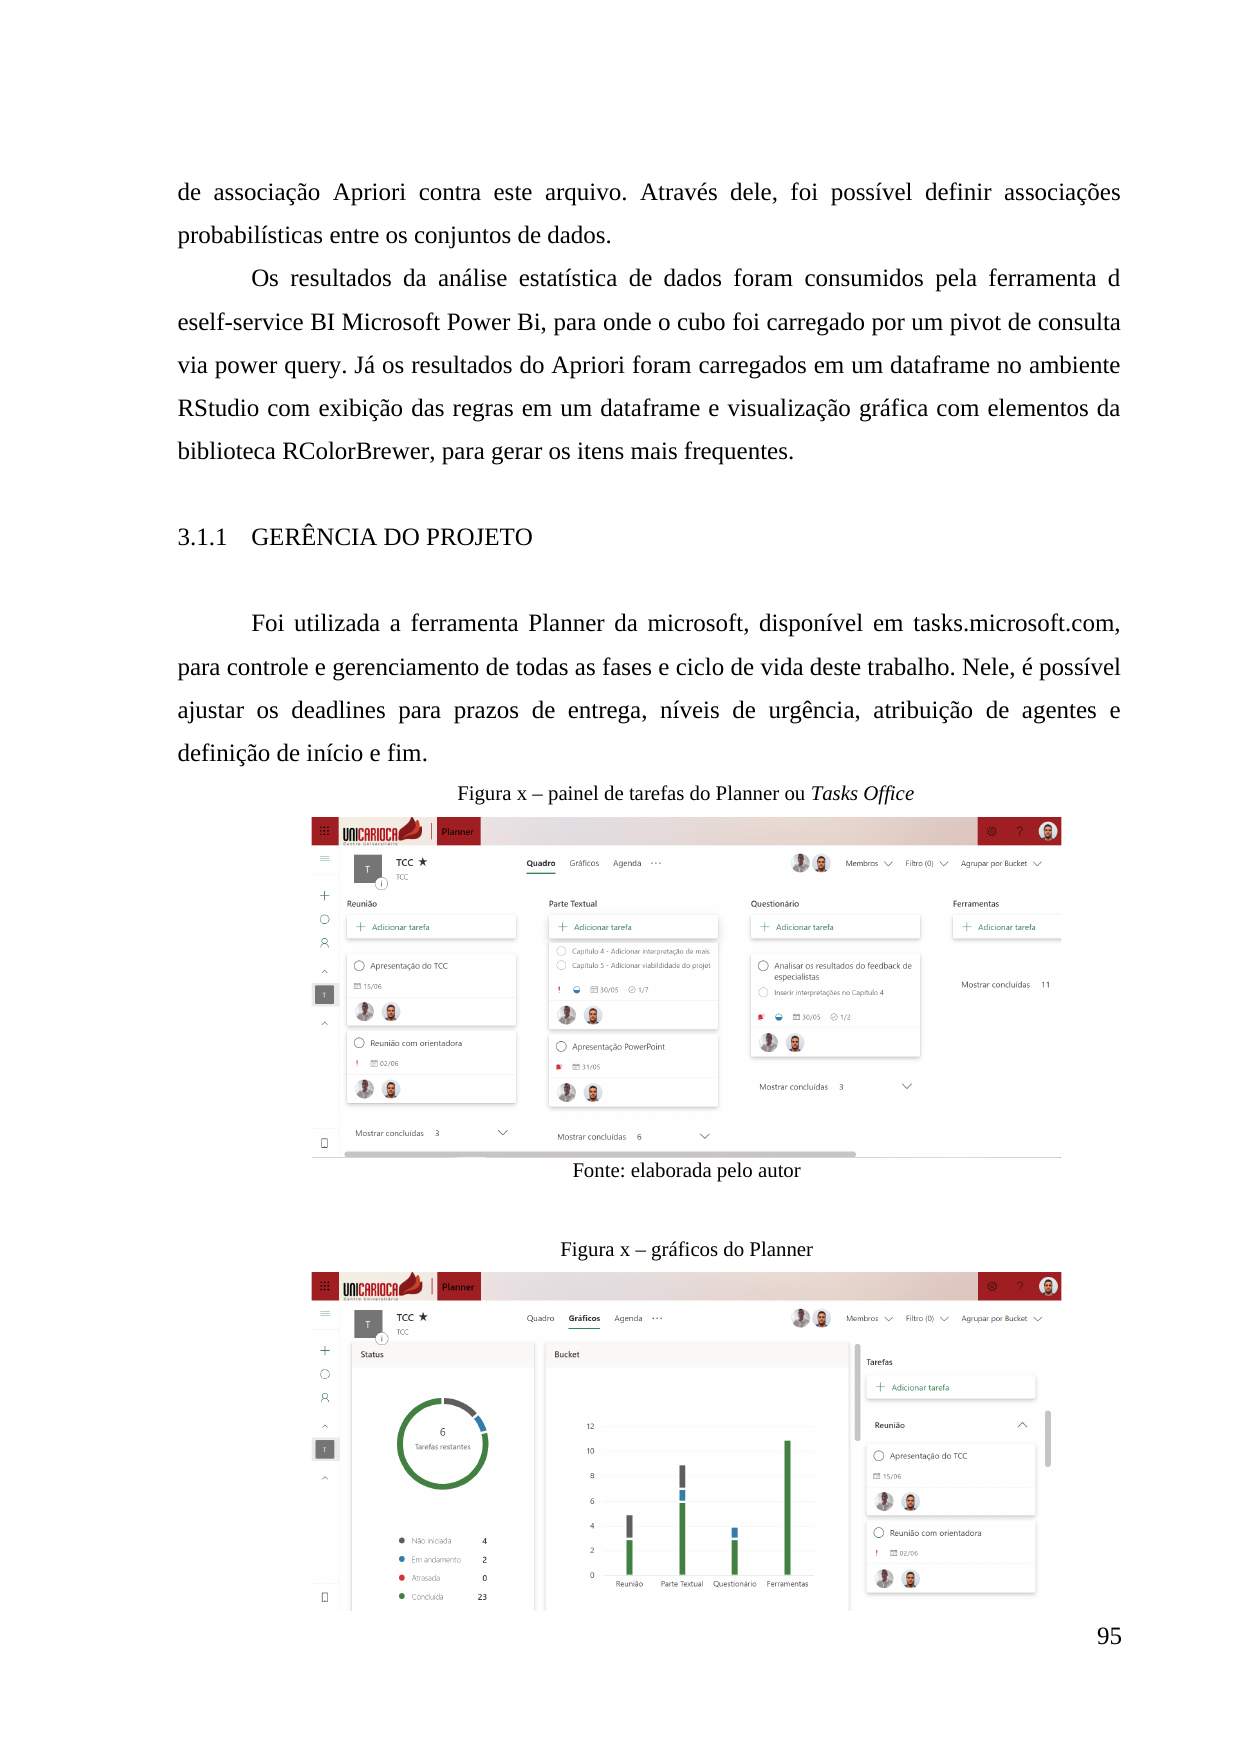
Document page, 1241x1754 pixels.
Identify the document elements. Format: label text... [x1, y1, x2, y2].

text Fonte: elaborada pelo autor [177, 1158, 1122, 1182]
subtitle Gerência do projeto [177, 522, 1122, 551]
text Foi utilizada a ferramenta Planner da microsoft, disponível em tasks.microsoft.com, para controle e gerenciamento de todas as fases e ciclo de vida deste trabalho. Nele, é possível ajustar os deadlines para prazos de entrega, níveis de urgência, atribuição de agentes e definição de início e fim. [177, 608, 1122, 767]
text Figura x – gráficos do Planner [177, 1237, 1122, 1261]
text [177, 177, 1122, 249]
picture [311, 1272, 1062, 1611]
picture [311, 817, 1062, 1158]
text Os resultados da análise estatística de dados foram consumidos pela ferramenta d eself-service BI Microsoft Power Bi, para onde o cubo foi carregado por um pivot de consulta via power query. Já os resultados do Apriori foram carregados em um dataframe no ambiente RStudio com exibição das regras em um dataframe e visualização gráfica com elementos da biblioteca RColorBrewer, para gerar os itens mais frequentes. [177, 263, 1122, 465]
text Figura x – painel de tarefas do Planner ou Tasks Office [177, 781, 1122, 805]
